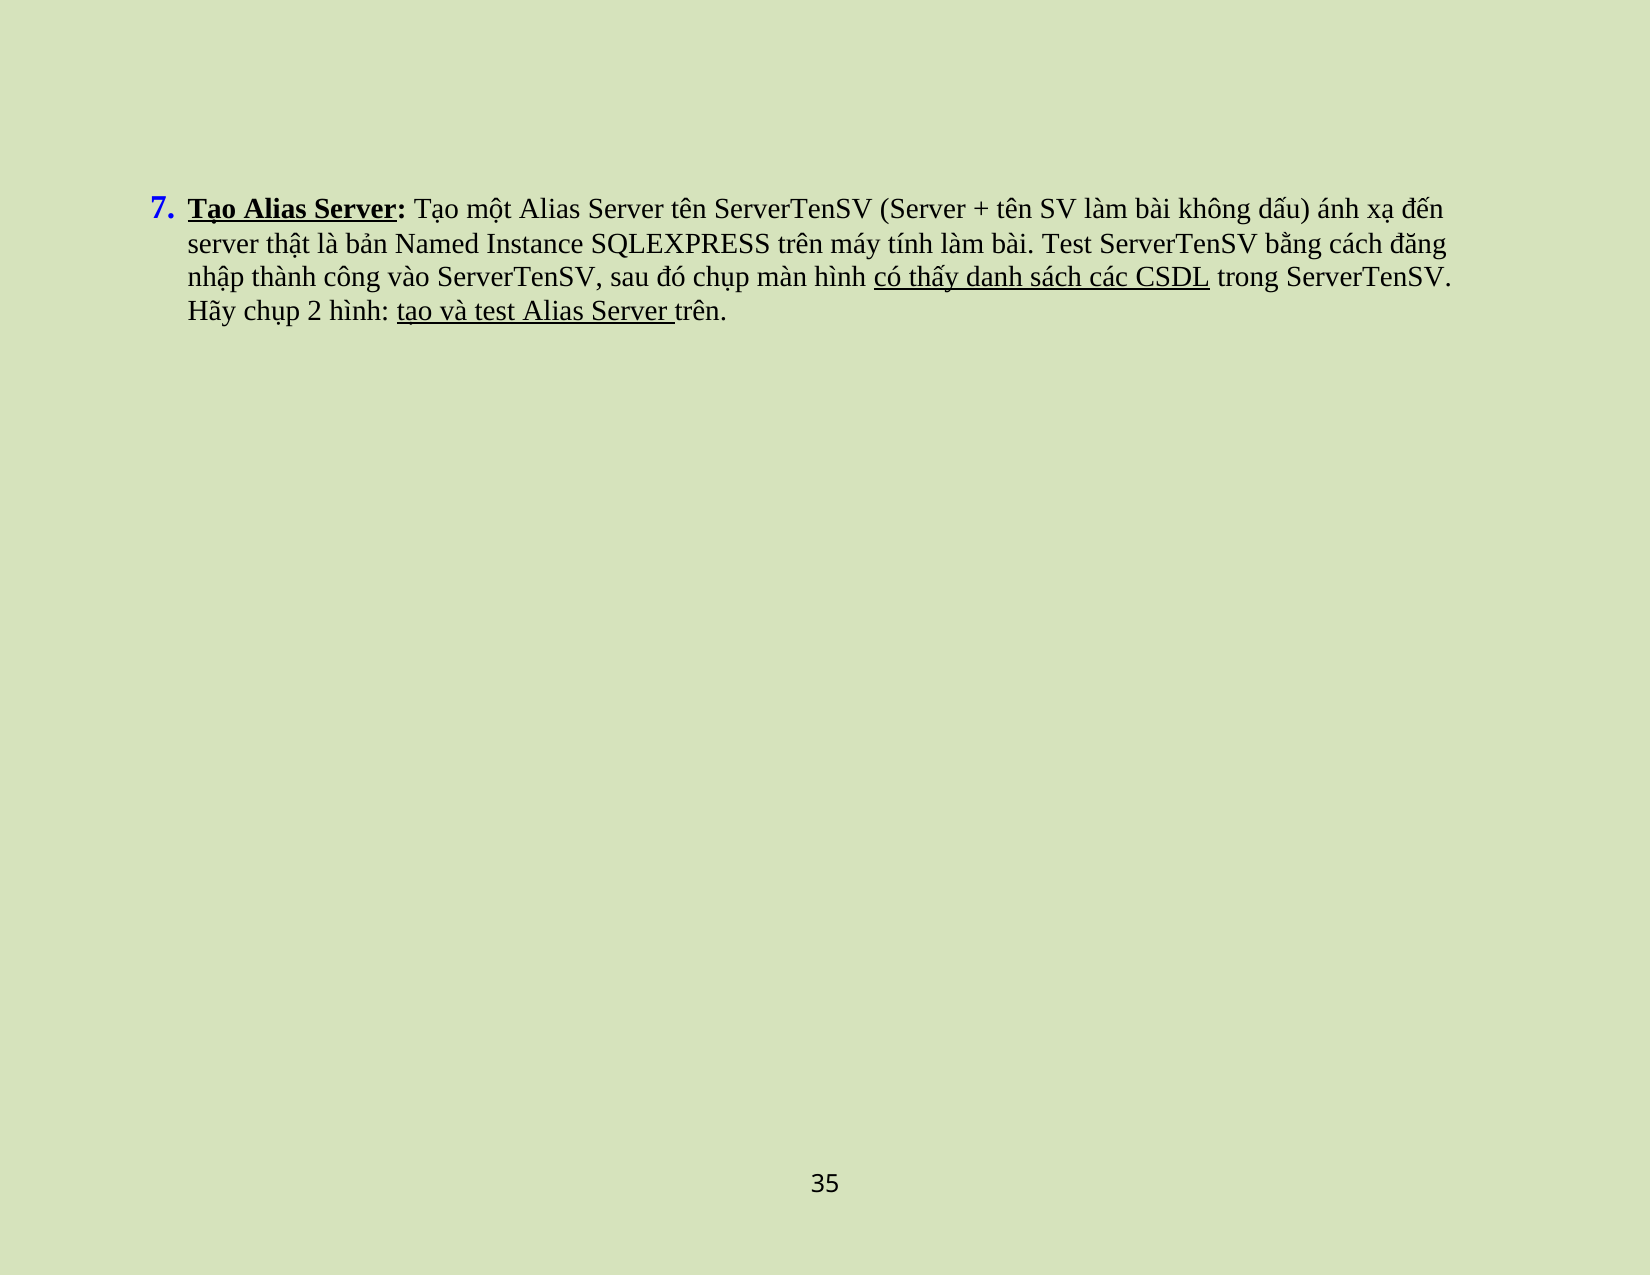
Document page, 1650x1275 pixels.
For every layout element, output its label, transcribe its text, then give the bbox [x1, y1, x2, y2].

list Tạo Alias Server: Tạo một Alias Server tên ServerTenSV (Server + tên SV làm bài không dấu) ánh xạ đến server thật là bản Named Instance SQLEXPRESS trên máy tính làm bài. Test ServerTenSV bằng cách đăng nhập thành công vào ServerTenSV, sau đó chụp màn hình có thấy danh sách các CSDL trong ServerTenSV. Hãy chụp 2 hình: tạo và test Alias Server trên. [150, 187, 1500, 326]
